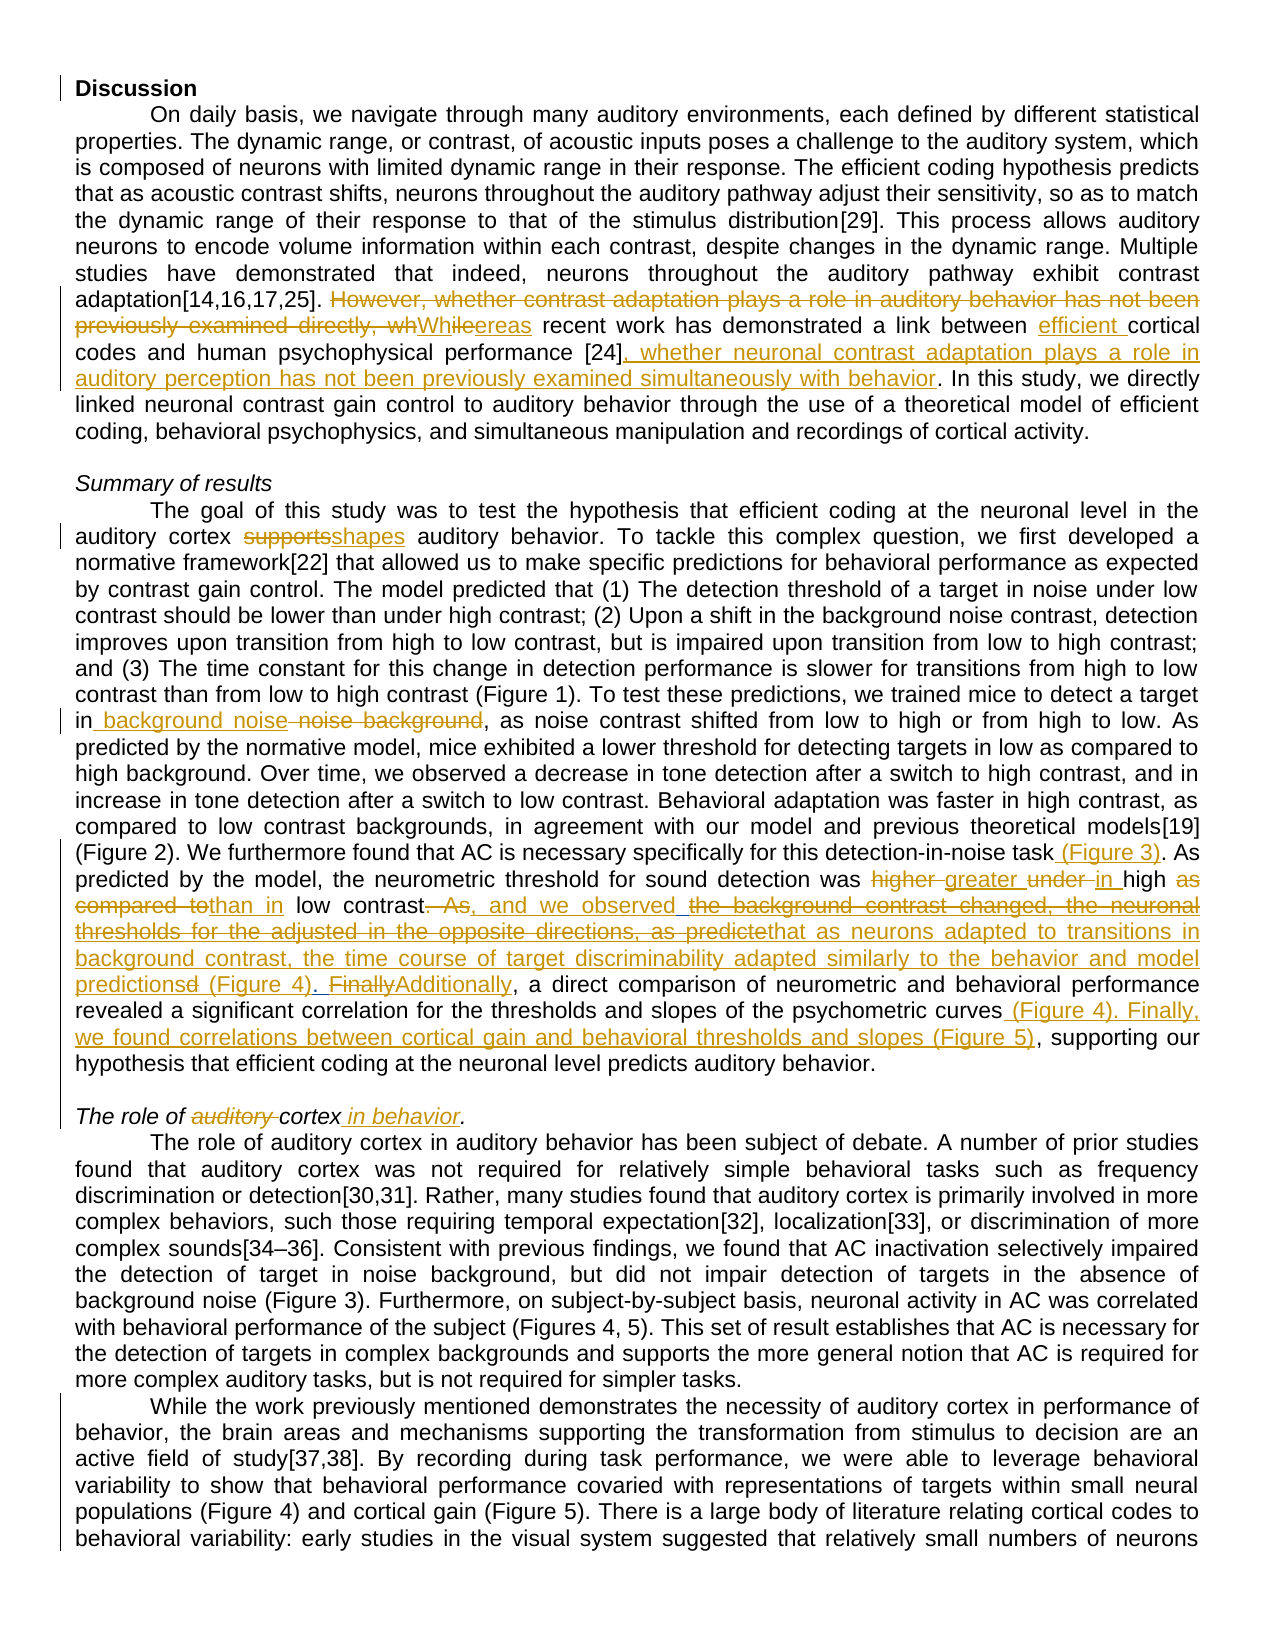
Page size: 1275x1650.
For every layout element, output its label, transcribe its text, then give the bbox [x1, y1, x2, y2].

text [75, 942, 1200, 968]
text The role of auditory cortex in auditory behavior has been subject of debate. A number of prior studies found that auditory cortex was not required for relatively simple behavioral tasks such as frequency discrimination or detection[30,31]. Rather, many studies found that auditory cortex is primarily involved in more complex behaviors, such those requiring temporal expectation[32], localization[33], or discrimination of more complex sounds[34–36]. Consistent with previous findings, we found that AC inactivation selectively impaired the detection of target in noise background, but did not impair detection of targets in the absence of background noise (Figure 3). Furthermore, on subject-by-subject basis, neuronal activity in AC was correlated with behavioral performance of the subject (Figures 4, 5). This set of result establishes that AC is necessary for the detection of targets in complex backgrounds and supports the more general notion that AC is required for more complex auditory tasks, but is not required for simpler tasks. [75, 1129, 1200, 1393]
text Discussion [75, 75, 1200, 101]
text The goal of this study was to test the hypothesis that efficient coding at the neuronal level in the auditory cortex auditory behavior. To tackle this complex question, we first developed a normative framework[22] that allowed us to make specific predictions for behavioral performance as expected by contrast gain control. The model predicted that (1) The detection threshold of a target in noise under low contrast should be lower than under high contrast; (2) Upon a shift in the background noise contrast, detection improves upon transition from high to low contrast, but is impaired upon transition from low to high contrast; and (3) The time constant for this change in detection performance is slower for transitions from high to low contrast than from low to high contrast (Figure 1). To test these predictions, we trained mice to detect a target in, as noise contrast shifted from low to high or from high to low. As predicted by the normative model, mice exhibited a lower threshold for detecting targets in low as compared to high background. Over time, we observed a decrease in tone detection after a switch to high contrast, and in increase in tone detection after a switch to low contrast. Behavioral adaptation was faster in high contrast, as compared to low contrast backgrounds, in agreement with our model and previous theoretical models[19] (Figure 2). We furthermore found that AC is necessary specifically for this detection-in-noise task. As predicted by the model, the neurometric threshold for sound detection was high low contrast, a direct comparison of neurometric and behavioral performance revealed a significant correlation for the thresholds and slopes of the psychometric curves, supporting our hypothesis that efficient coding at the neuronal level predicts auditory behavior. [75, 497, 1200, 941]
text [75, 1393, 1200, 1551]
text On daily basis, we navigate through many auditory environments, each defined by different statistical properties. The dynamic range, or contrast, of acoustic inputs poses a challenge to the auditory system, which is composed of neurons with limited dynamic range in their response. The efficient coding hypothesis predicts that as acoustic contrast shifts, neurons throughout the auditory pathway adjust their sensitivity, so as to match the dynamic range of their response to that of the stimulus distribution[29]. This process allows auditory neurons to encode volume information within each contrast, despite changes in the dynamic range. Multiple studies have demonstrated that indeed, neurons throughout the auditory pathway exhibit contrast adaptation[14,16,17,25]. recent work has demonstrated a link between cortical codes and human psychophysical performance [24]. In this study, we directly linked neuronal contrast gain control to auditory behavior through the use of a theoretical model of efficient coding, behavioral psychophysics, and simultaneous manipulation and recordings of cortical activity. [75, 101, 1200, 444]
text The goal of this study was to test the hypothesis that efficient coding at the neuronal level in the auditory cortex auditory behavior. To tackle this complex question, we first developed a normative framework[22] that allowed us to make specific predictions for behavioral performance as expected by contrast gain control. The model predicted that (1) The detection threshold of a target in noise under low contrast should be lower than under high contrast; (2) Upon a shift in the background noise contrast, detection improves upon transition from high to low contrast, but is impaired upon transition from low to high contrast; and (3) The time constant for this change in detection performance is slower for transitions from high to low contrast than from low to high contrast (Figure 1). To test these predictions, we trained mice to detect a target in, as noise contrast shifted from low to high or from high to low. As predicted by the normative model, mice exhibited a lower threshold for detecting targets in low as compared to high background. Over time, we observed a decrease in tone detection after a switch to high contrast, and in increase in tone detection after a switch to low contrast. Behavioral adaptation was faster in high contrast, as compared to low contrast backgrounds, in agreement with our model and previous theoretical models[19] (Figure 2). We furthermore found that AC is necessary specifically for this detection-in-noise task. As predicted by the model, the neurometric threshold for sound detection was high low contrast, a direct comparison of neurometric and behavioral performance revealed a significant correlation for the thresholds and slopes of the psychometric curves, supporting our hypothesis that efficient coding at the neuronal level predicts auditory behavior. [75, 969, 1200, 1076]
text Summary of results [75, 470, 1200, 497]
text The role of cortex. [75, 1103, 1200, 1129]
